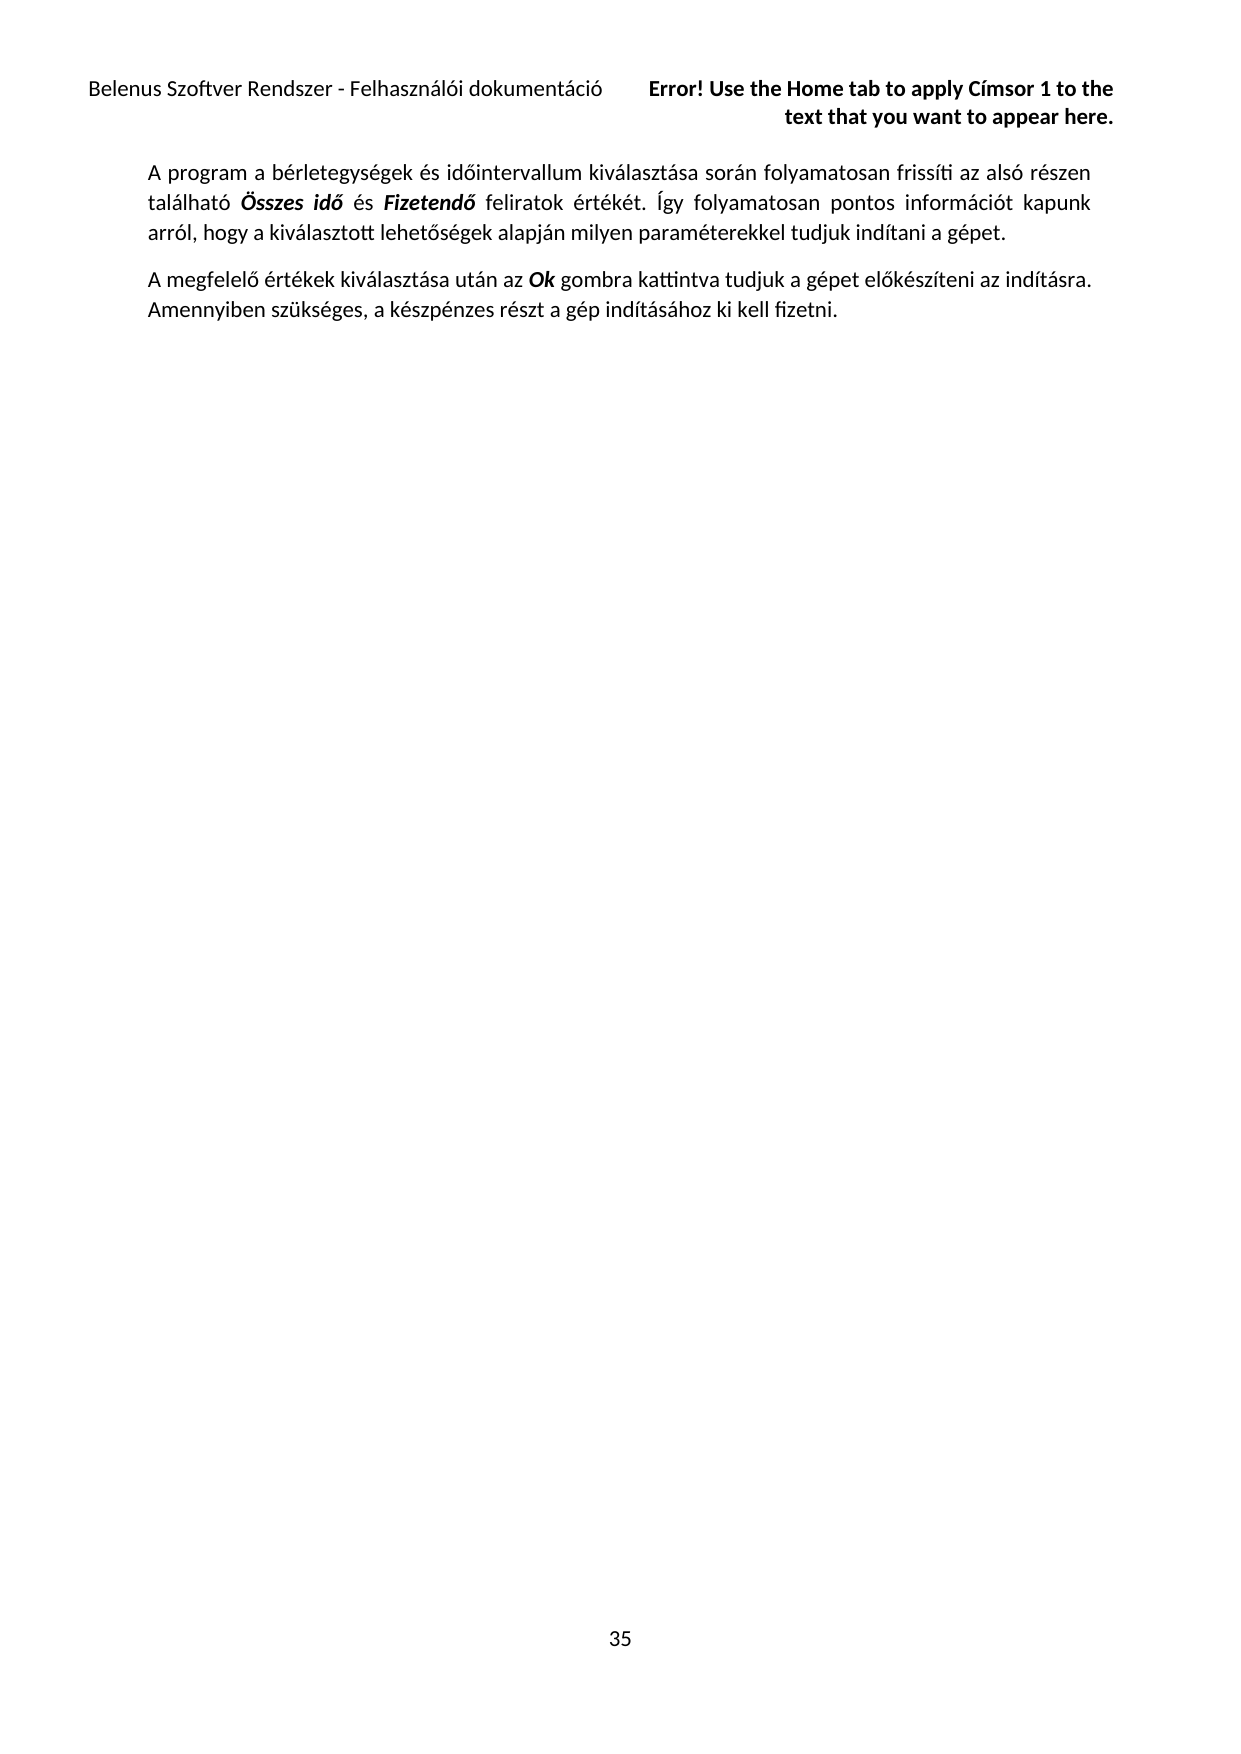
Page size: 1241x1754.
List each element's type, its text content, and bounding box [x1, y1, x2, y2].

text A megfelelő értékek kiválasztása után az Ok gombra kattintva tudjuk a gépet előkészíteni az indításra. Amennyiben szükséges, a készpénzes részt a gép indításához ki kell fizetni. [148, 265, 1093, 323]
text A program a bérletegységek és időintervallum kiválasztása során folyamatosan frissíti az alsó részen található Összes idő és Fizetendő feliratok értékét. Így folyamatosan pontos információt kapunk arról, hogy a kiválasztott lehetőségek alapján milyen paraméterekkel tudjuk indítani a gépet. [148, 158, 1093, 246]
